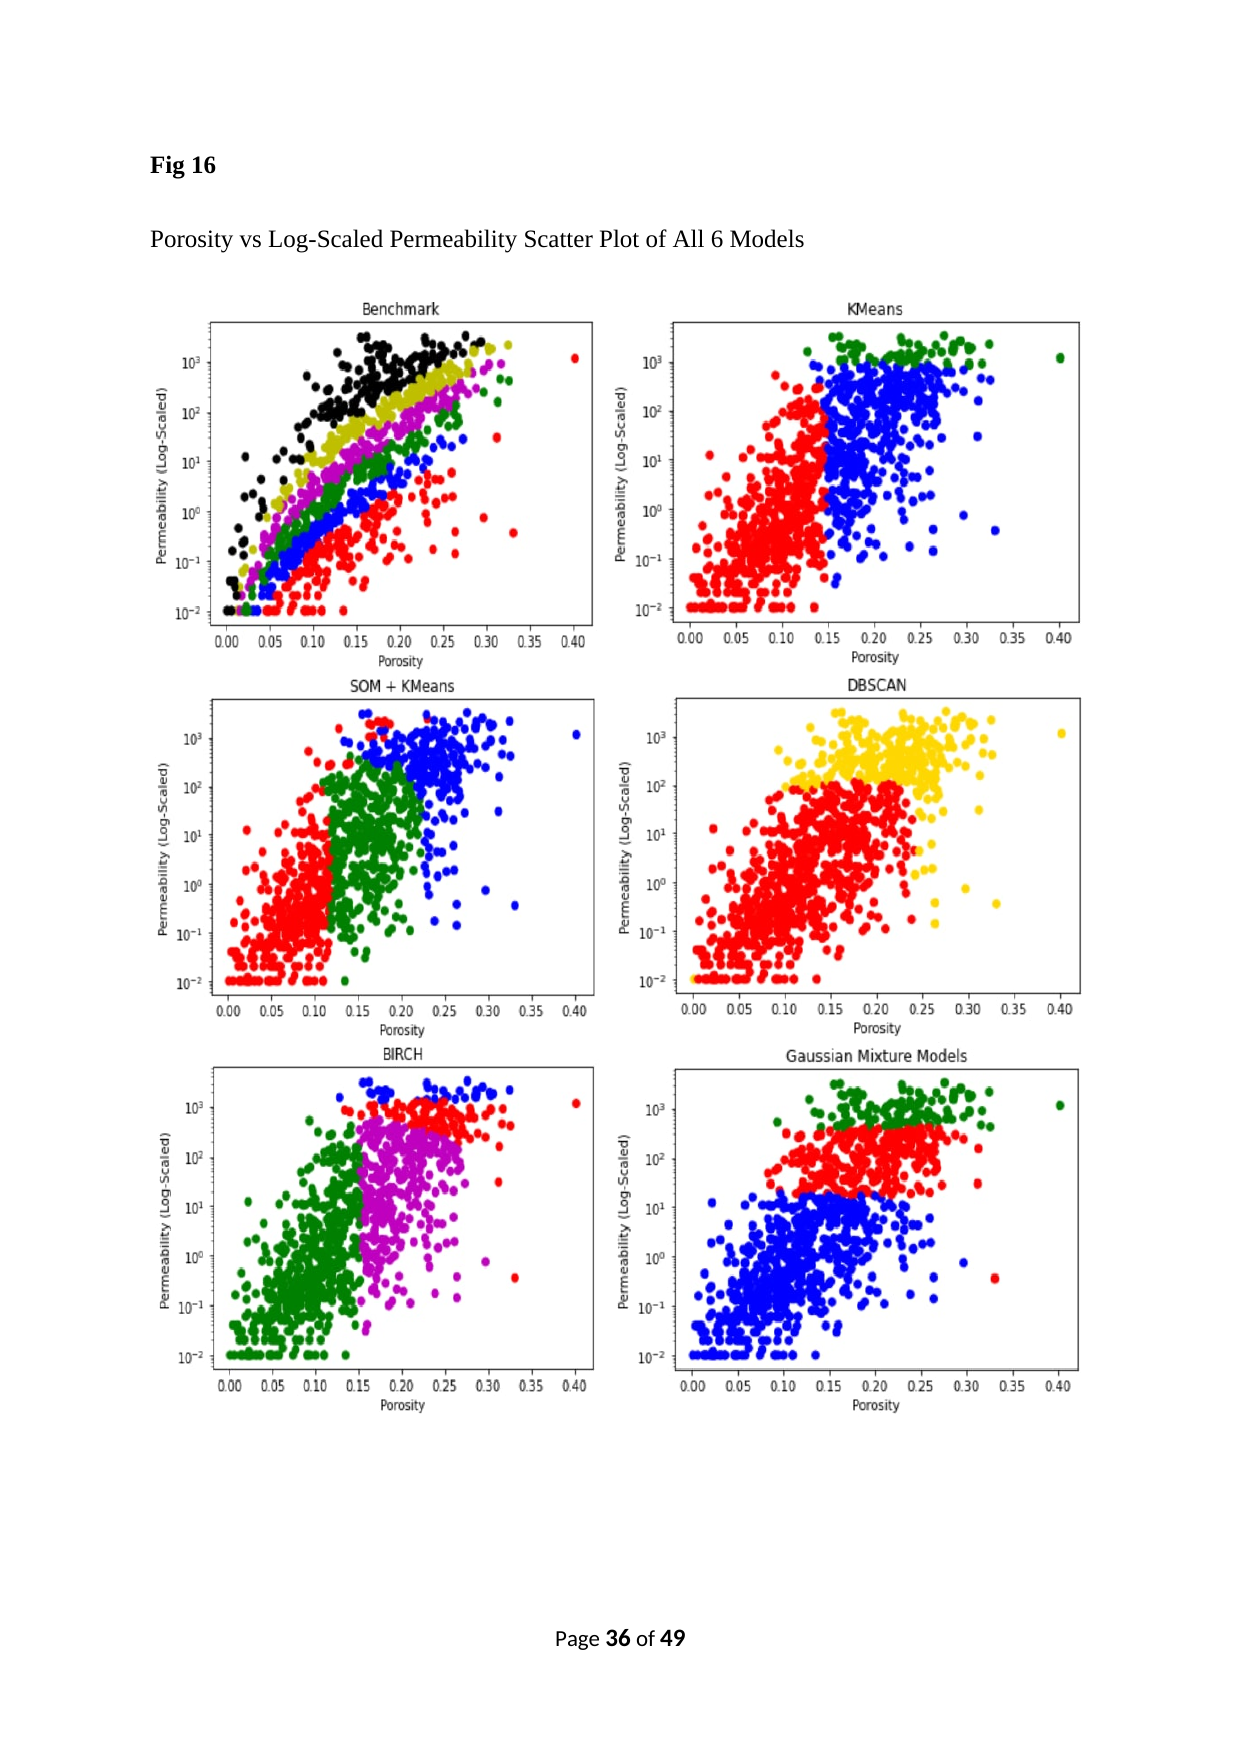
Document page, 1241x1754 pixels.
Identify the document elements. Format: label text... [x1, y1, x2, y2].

text Fig 16 [150, 150, 1090, 179]
picture [612, 298, 1091, 1417]
picture [150, 302, 608, 1419]
text Porosity vs Log-Scaled Permeability Scatter Plot of All 6 Models [150, 224, 1090, 253]
